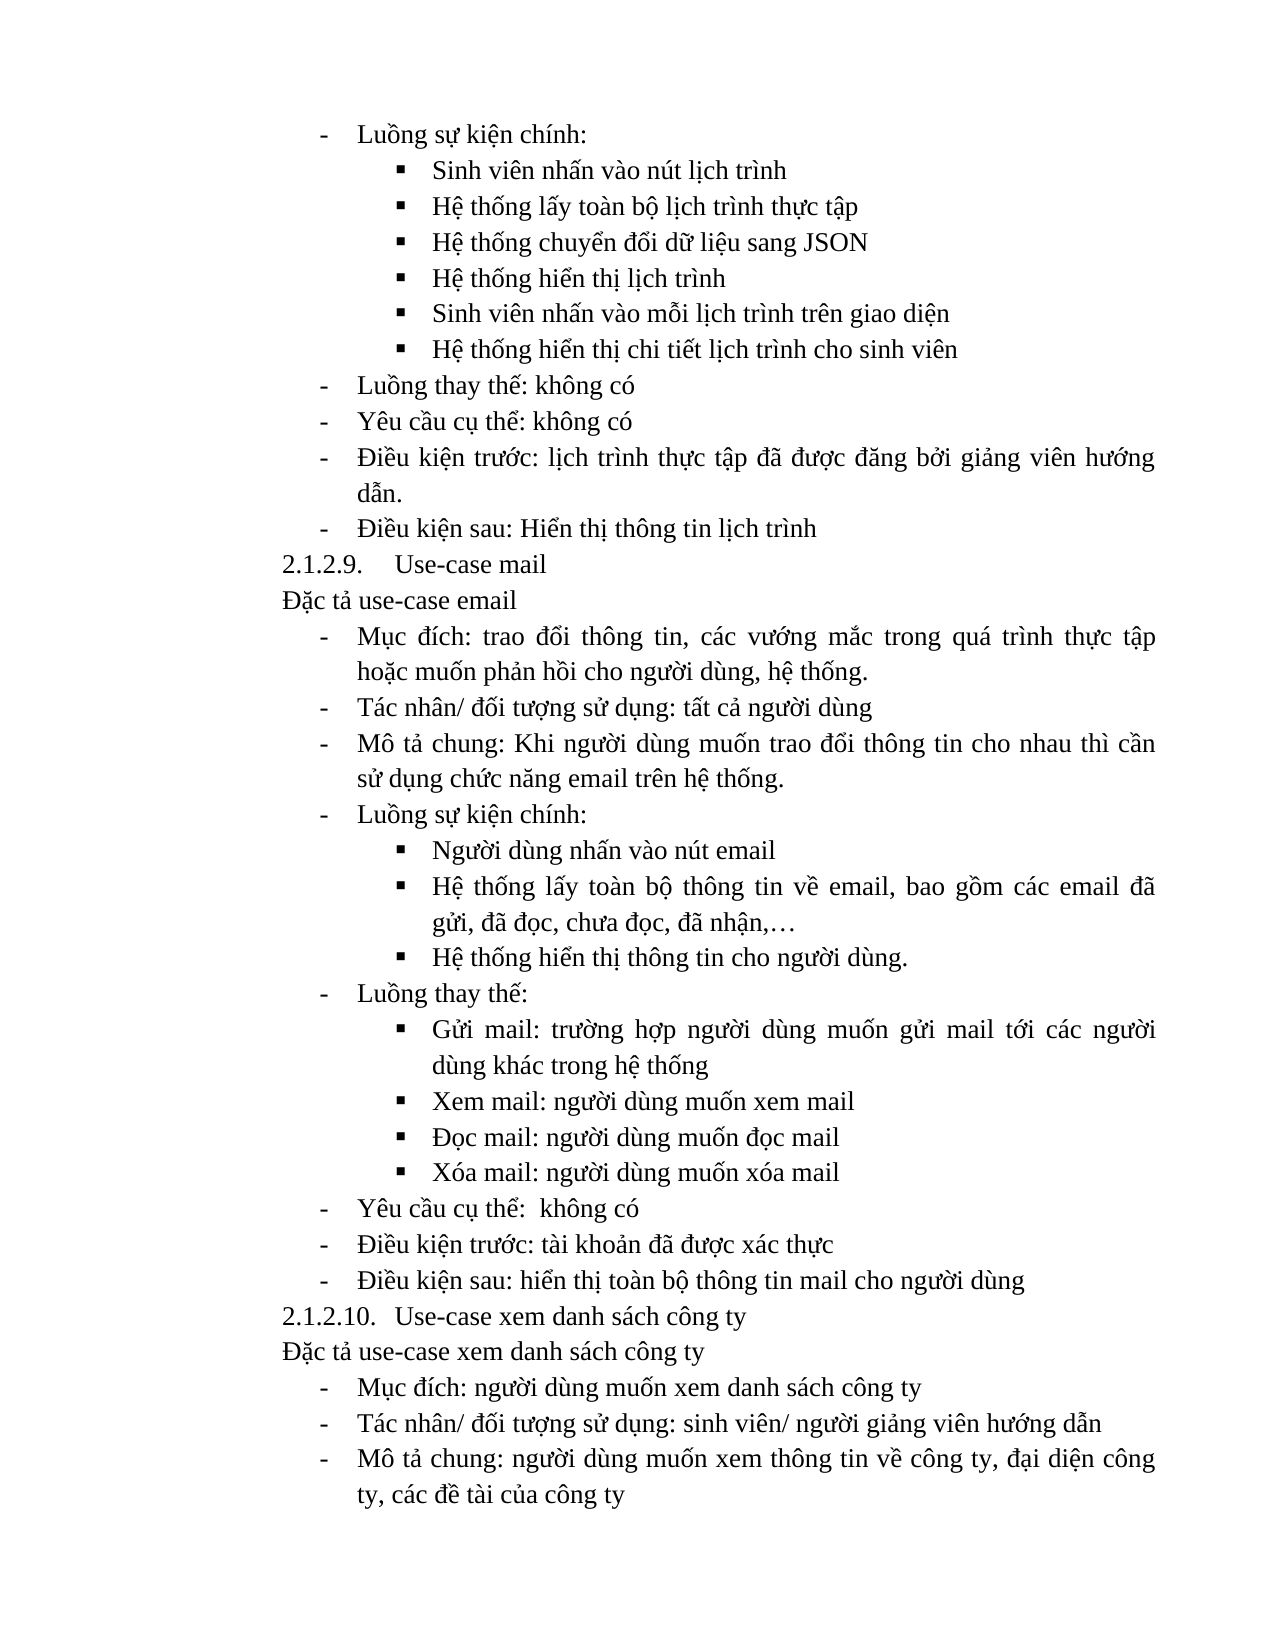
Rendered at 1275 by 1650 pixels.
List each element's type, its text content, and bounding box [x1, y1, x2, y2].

list Hệ thống hiển thị chi tiết lịch trình cho sinh viên [394, 333, 1157, 365]
list Sinh viên nhấn vào nút lịch trình [394, 154, 1157, 185]
list Xem mail: người dùng muốn xem mail [394, 1085, 1157, 1116]
list Mô tả chung: người dùng muốn xem thông tin về công ty, đại diện công ty, các đề tài của công ty [319, 1443, 1157, 1509]
list Tác nhân/ đối tượng sử dụng: sinh viên/ người giảng viên hướng dẫn [319, 1407, 1157, 1438]
list Gửi mail: trường hợp người dùng muốn gửi mail tới các người dùng khác trong hệ thống [394, 1013, 1157, 1080]
list Luồng sự kiện chính: [319, 798, 1157, 829]
list Hệ thống lấy toàn bộ lịch trình thực tập [394, 190, 1157, 221]
list Mục đích: người dùng muốn xem danh sách công ty [319, 1371, 1157, 1402]
list Xóa mail: người dùng muốn xóa mail [394, 1157, 1157, 1188]
list Use-case mail [282, 548, 1157, 579]
list Yêu cầu cụ thể: không có [319, 1192, 1157, 1224]
list Hệ thống lấy toàn bộ thông tin về email, bao gồm các email đã gửi, đã đọc, chưa đọc, đã nhận,… [394, 870, 1157, 937]
list Luồng thay thế: [319, 977, 1157, 1008]
list Mục đích: trao đổi thông tin, các vướng mắc trong quá trình thực tập hoặc muốn phản hồi cho người dùng, hệ thống. [319, 619, 1157, 686]
text Đặc tả use-case xem danh sách công ty [282, 1335, 1157, 1367]
text Đặc tả use-case email [282, 584, 1157, 615]
list Điều kiện trước: lịch trình thực tập đã được đăng bởi giảng viên hướng dẫn. [319, 441, 1157, 508]
list Đọc mail: người dùng muốn đọc mail [394, 1121, 1157, 1152]
list Điều kiện trước: tài khoản đã được xác thực [319, 1228, 1157, 1259]
list Hệ thống chuyển đổi dữ liệu sang JSON [394, 226, 1157, 257]
list Mô tả chung: Khi người dùng muốn trao đổi thông tin cho nhau thì cần sử dụng chức năng email trên hệ thống. [319, 727, 1157, 794]
list Luồng sự kiện chính: [319, 118, 1157, 149]
list Use-case xem danh sách công ty [282, 1300, 1157, 1331]
list Luồng thay thế: không có [319, 369, 1157, 401]
list Sinh viên nhấn vào mỗi lịch trình trên giao diện [394, 298, 1157, 329]
list Điều kiện sau: Hiển thị thông tin lịch trình [319, 512, 1157, 543]
list Điều kiện sau: hiển thị toàn bộ thông tin mail cho người dùng [319, 1264, 1157, 1295]
list Hệ thống hiển thị thông tin cho người dùng. [394, 941, 1157, 973]
list Yêu cầu cụ thể: không có [319, 405, 1157, 436]
list Tác nhân/ đối tượng sử dụng: tất cả người dùng [319, 691, 1157, 722]
list Hệ thống hiển thị lịch trình [394, 262, 1157, 293]
list Người dùng nhấn vào nút email [394, 834, 1157, 865]
